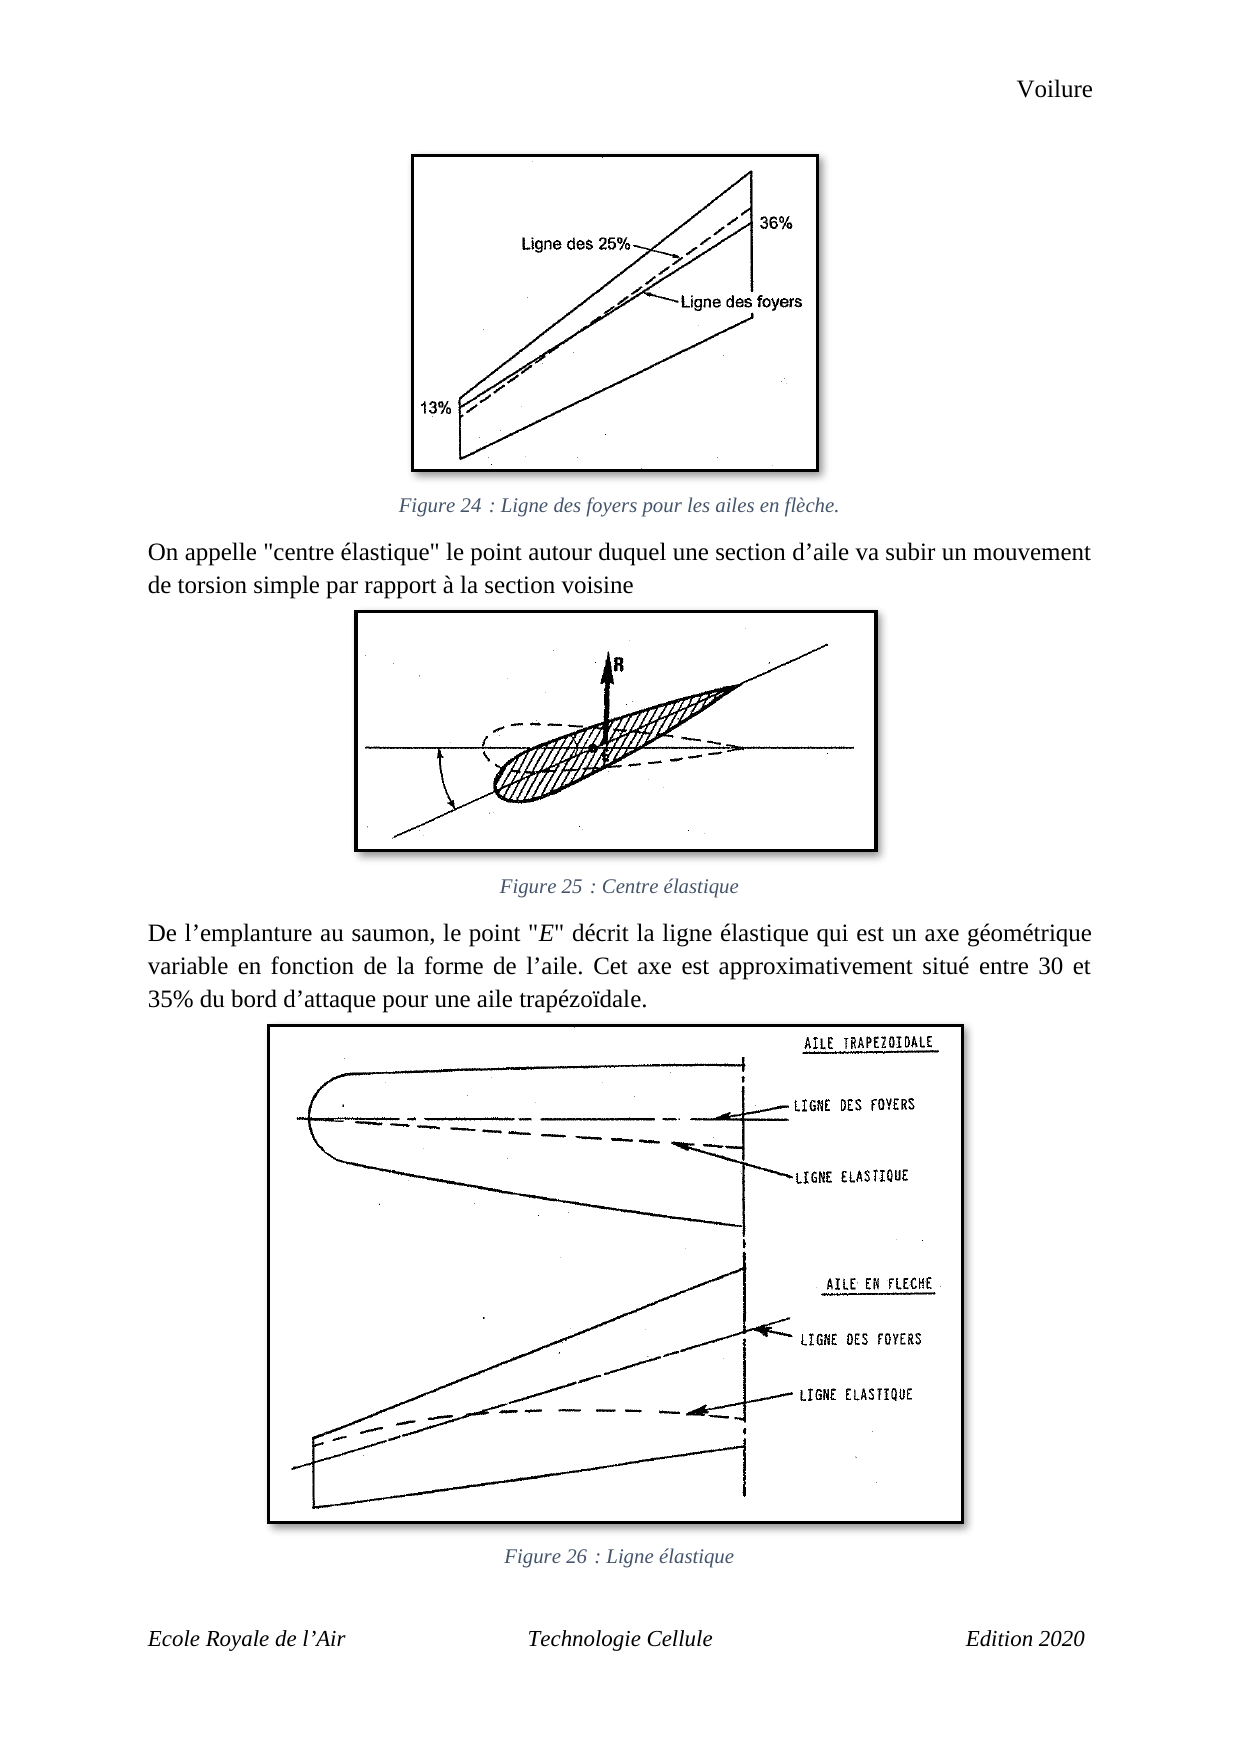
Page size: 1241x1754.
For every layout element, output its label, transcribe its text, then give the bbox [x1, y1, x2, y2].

text On appelle "centre élastique" le point autour duquel une section d’aile va subir un mouvement de torsion simple par rapport à la section voisine [148, 537, 1093, 599]
text De l’emplanture au saumon, le point "E" décrit la ligne élastique qui est un axe géométrique variable en fonction de la forme de l’aile. Cet axe est approximativement situé entre 30 et 35% du bord d’attaque pour une aile trapézoïdale. [148, 918, 1093, 1013]
